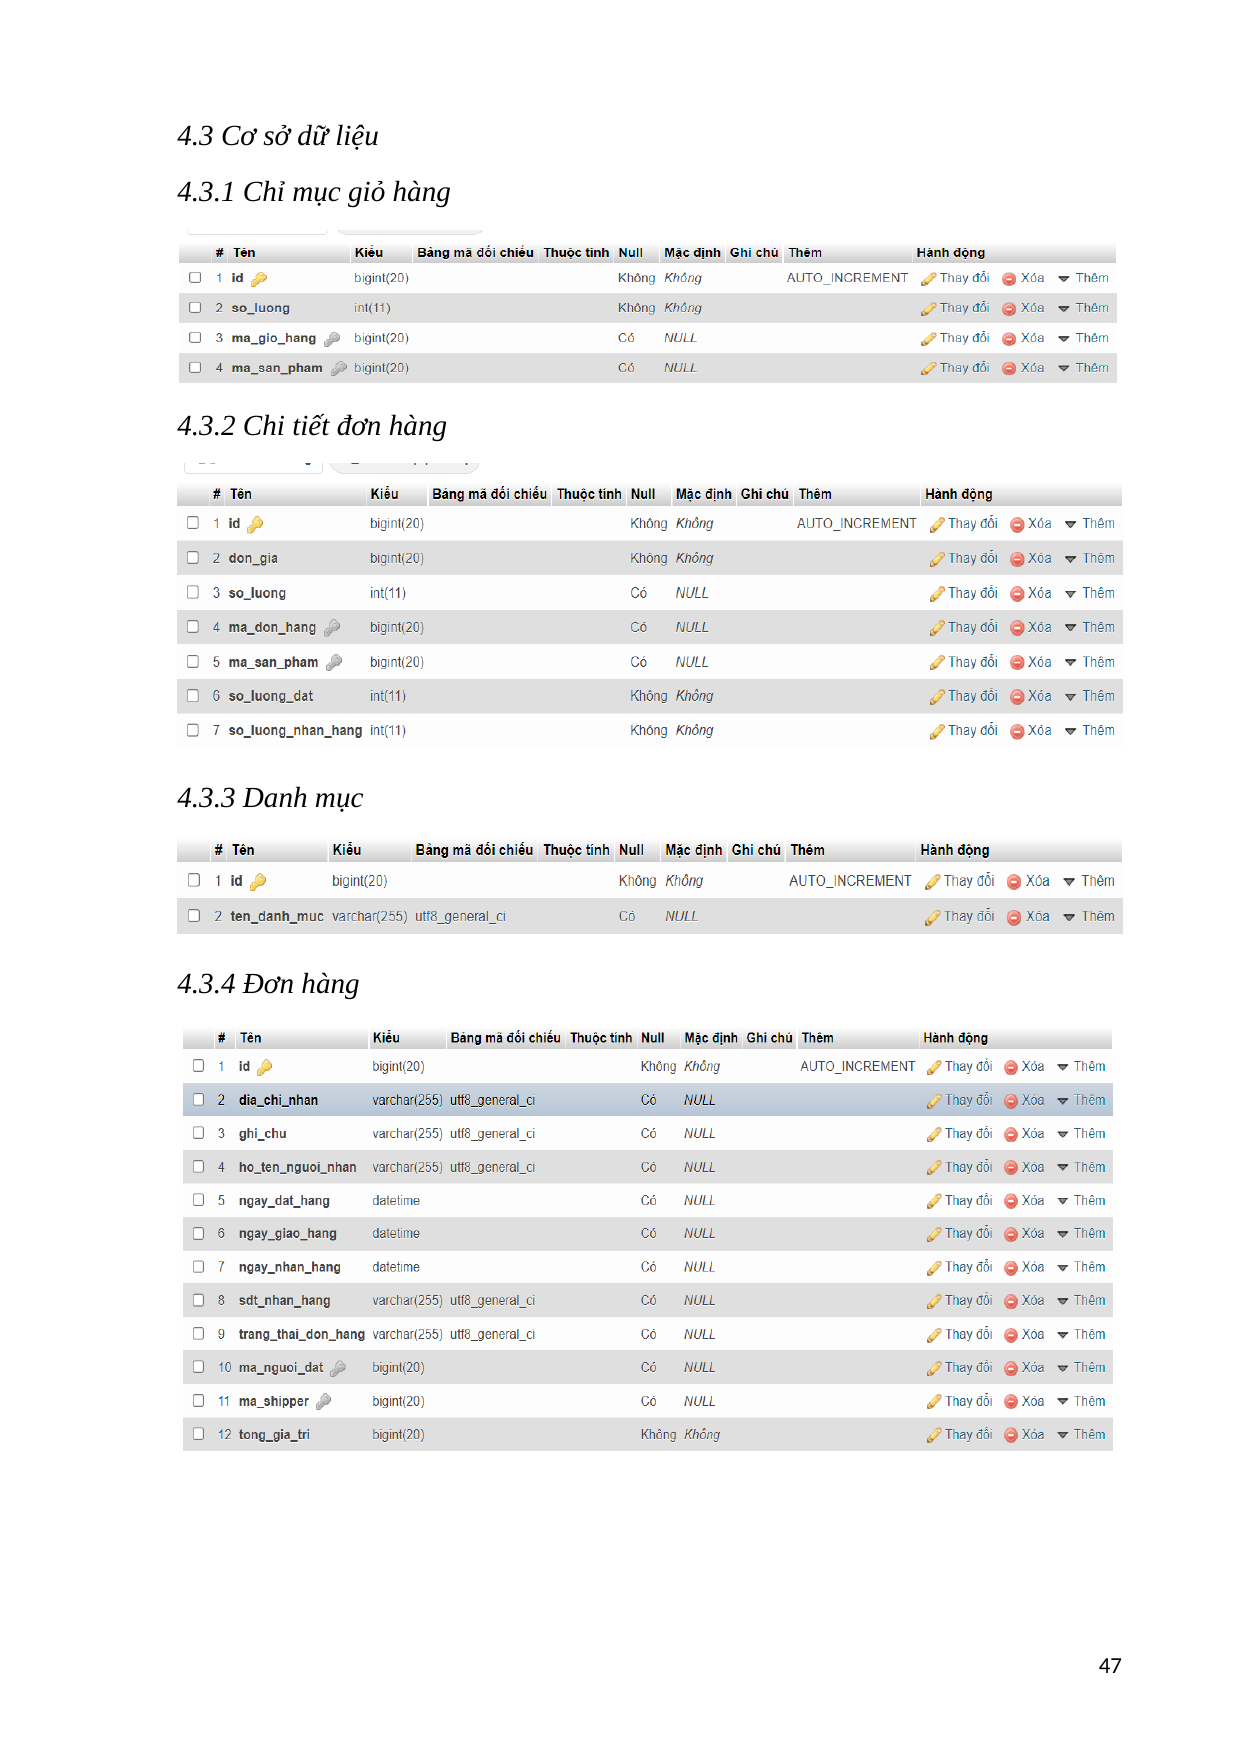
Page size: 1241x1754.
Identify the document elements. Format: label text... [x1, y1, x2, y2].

subtitle 4.3.1 Chỉ mục giỏ hàng [177, 174, 1122, 208]
picture [177, 835, 1125, 946]
subtitle 4.3 Cơ sở dữ liệu [177, 118, 1122, 152]
picture [177, 230, 1187, 387]
subtitle 4.3.2 Chi tiết đơn hàng [177, 408, 1122, 441]
picture [181, 1022, 1118, 1454]
picture [177, 463, 1125, 759]
subtitle 4.3.3 Danh mục [177, 780, 1122, 813]
subtitle 4.3.4 Đơn hàng [177, 966, 1122, 1000]
